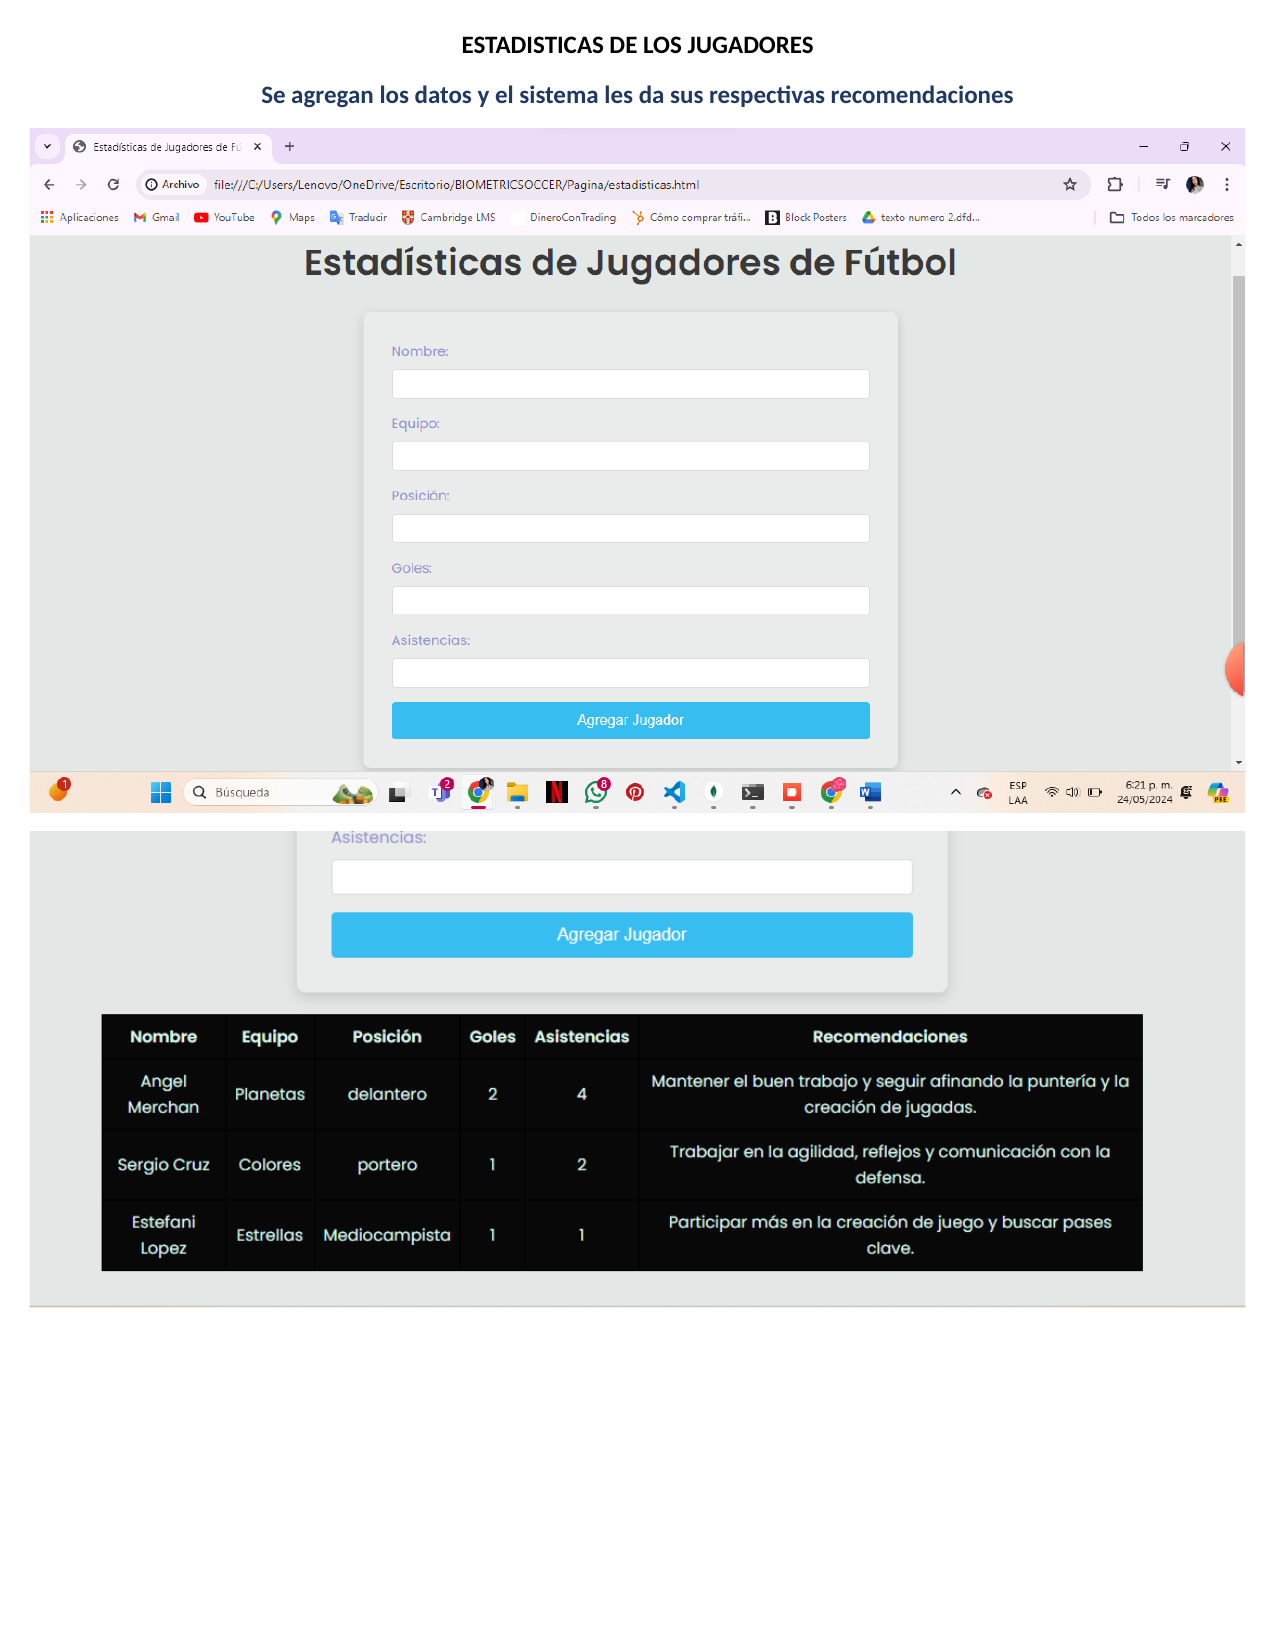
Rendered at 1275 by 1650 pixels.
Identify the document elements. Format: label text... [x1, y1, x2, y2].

text Se agregan los datos y el sistema les da sus respectivas recomendaciones [29, 79, 1245, 110]
text ESTADISTICAS DE LOS JUGADORES [29, 29, 1245, 60]
picture [29, 128, 1246, 813]
picture [29, 831, 1246, 1308]
